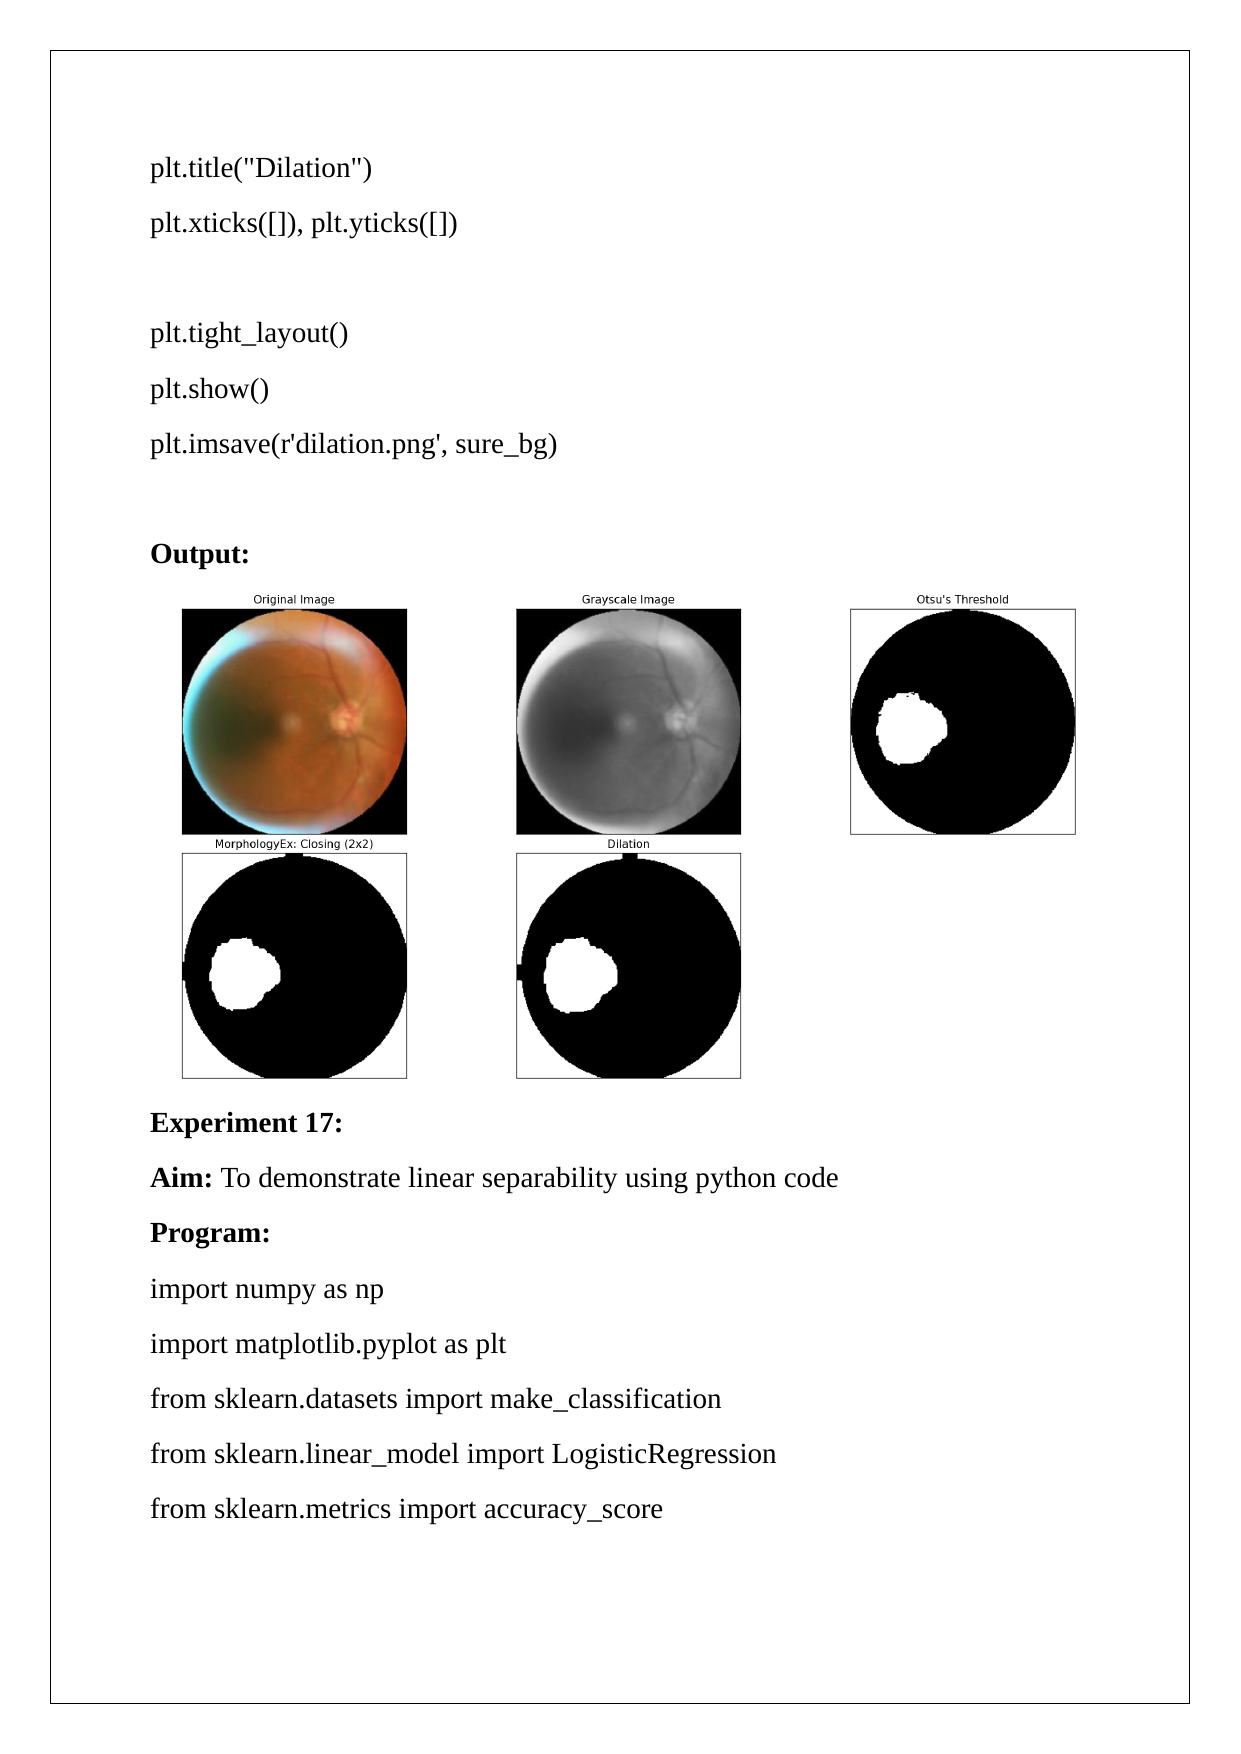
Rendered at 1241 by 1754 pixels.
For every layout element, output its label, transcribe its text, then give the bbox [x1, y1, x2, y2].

text Aim: To demonstrate linear separability using python code [150, 1160, 1090, 1194]
text plt.tight_layout() [150, 316, 1090, 349]
text plt.xticks([]), plt.yticks([]) [150, 205, 1090, 239]
text from sklearn.datasets import make_classification [150, 1381, 1090, 1415]
text import matplotlib.pyplot as plt [150, 1326, 1090, 1359]
text plt.show() [150, 371, 1090, 404]
text Program: [150, 1216, 1090, 1249]
text Experiment 17: [150, 1105, 1090, 1139]
text from sklearn.metrics import accuracy_score [150, 1492, 1090, 1525]
text Output: [150, 536, 1090, 570]
picture [150, 591, 1091, 1085]
text from sklearn.linear_model import LogisticRegression [150, 1436, 1090, 1470]
text plt.imsave(r'dilation.png', sure_bg) [150, 426, 1090, 459]
text import numpy as np [150, 1271, 1090, 1304]
text plt.title("Dilation") [150, 150, 1090, 183]
